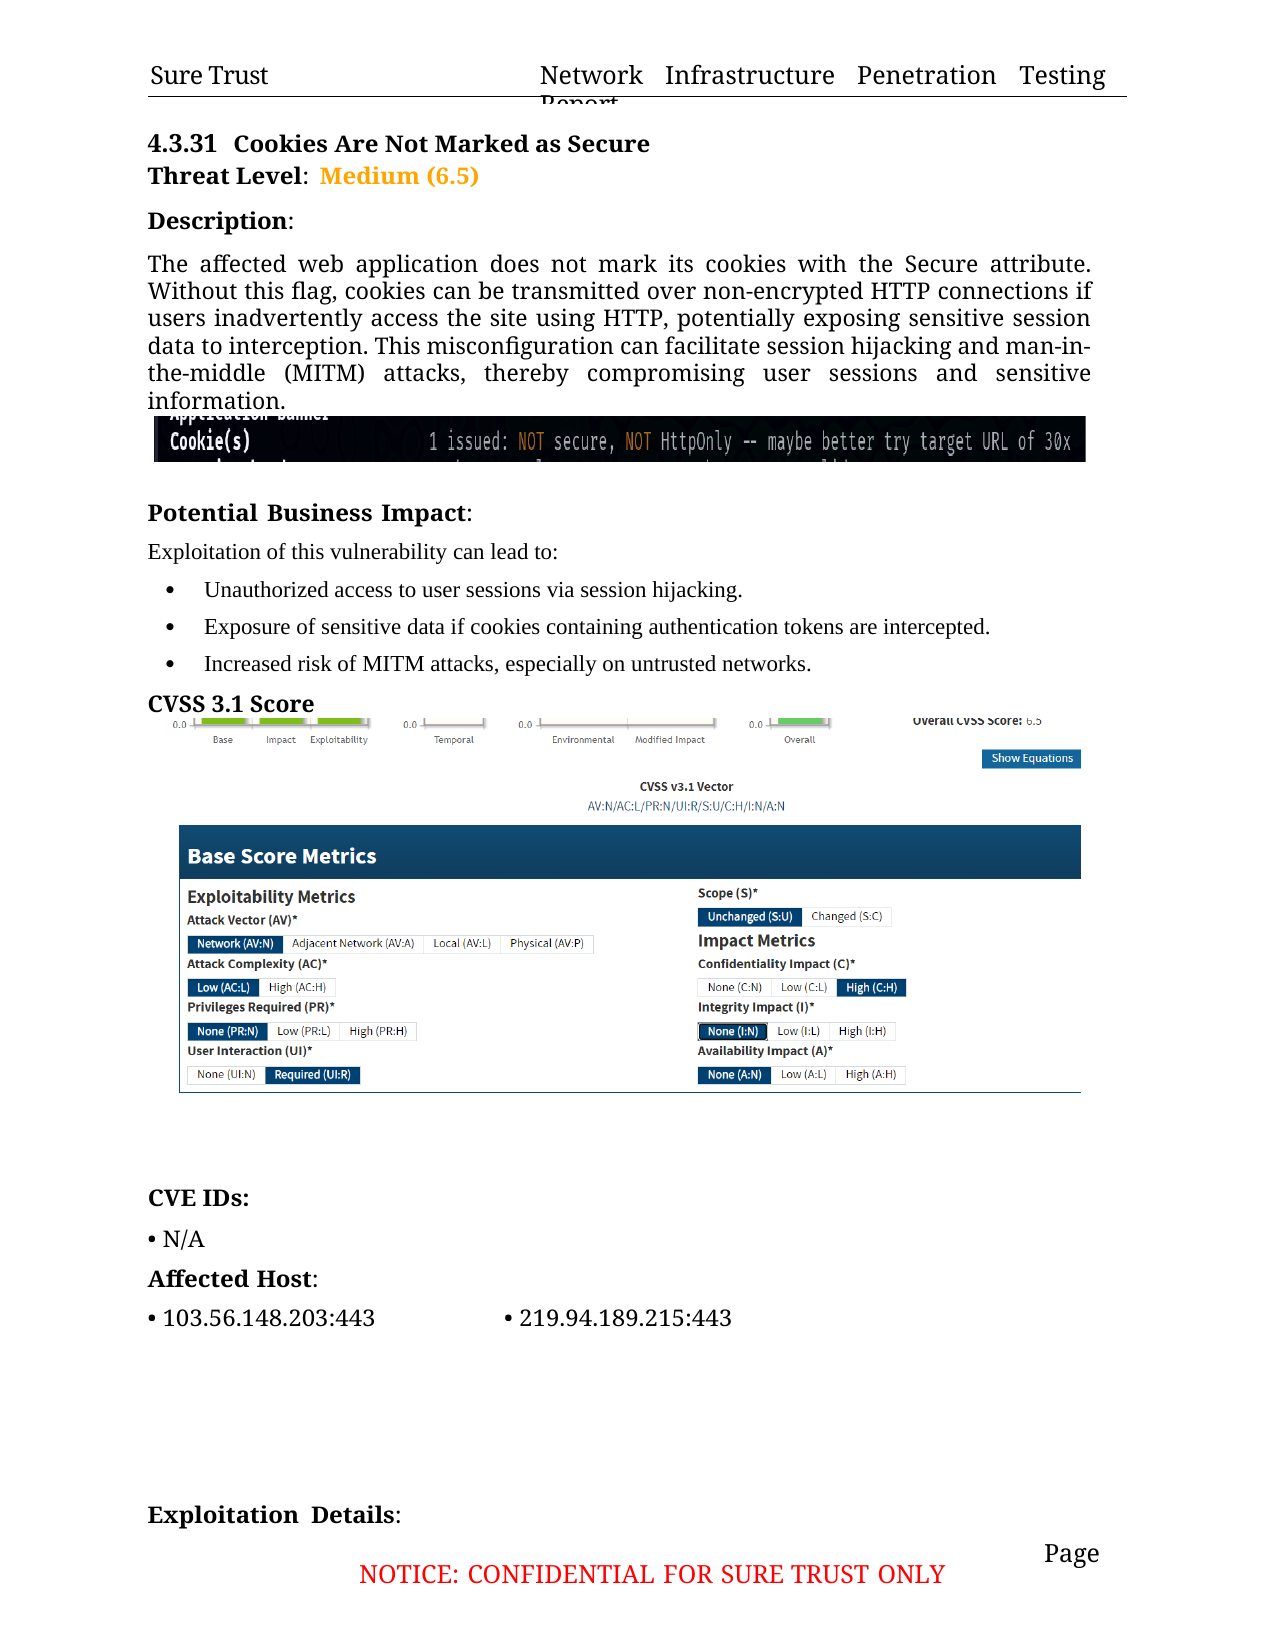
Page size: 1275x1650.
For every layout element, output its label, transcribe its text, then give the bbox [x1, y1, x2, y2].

picture [158, 718, 1081, 1094]
text Potential Business Impact: [147, 499, 1092, 527]
text • N/A [147, 1225, 1092, 1253]
text Description: [147, 205, 1092, 237]
list Cookies Are Not Marked as Secure Threat Level: Medium (6.5) [147, 126, 1092, 191]
text CVSS 3.1 Score [147, 691, 1092, 718]
list Unauthorized access to user sessions via session hijacking. [166, 579, 1092, 602]
picture [154, 416, 1086, 462]
text Exploitation Details: [147, 1501, 1092, 1529]
text Exploitation of this vulnerability can lead to: [147, 541, 1092, 564]
text The affected web application does not mark its cookies with the Secure attribute. Without this flag, cookies can be transmitted over non-encrypted HTTP connections if users inadvertently access the site using HTTP, potentially exposing sensitive session data to interception. This misconfiguration can facilitate session hijacking and man-in-the-middle (MITM) attacks, thereby compromising user sessions and sensitive information. [147, 251, 1092, 416]
list Exposure of sensitive data if cookies containing authentication tokens are intercepted. [166, 616, 1092, 639]
list Increased risk of MITM attacks, especially on untrusted networks. [166, 653, 1092, 677]
text Affected Host: [147, 1265, 1092, 1293]
text • 103.56.148.203:443 • 219.94.189.215:443 [147, 1304, 1092, 1332]
text CVE IDs: [148, 1184, 1092, 1212]
